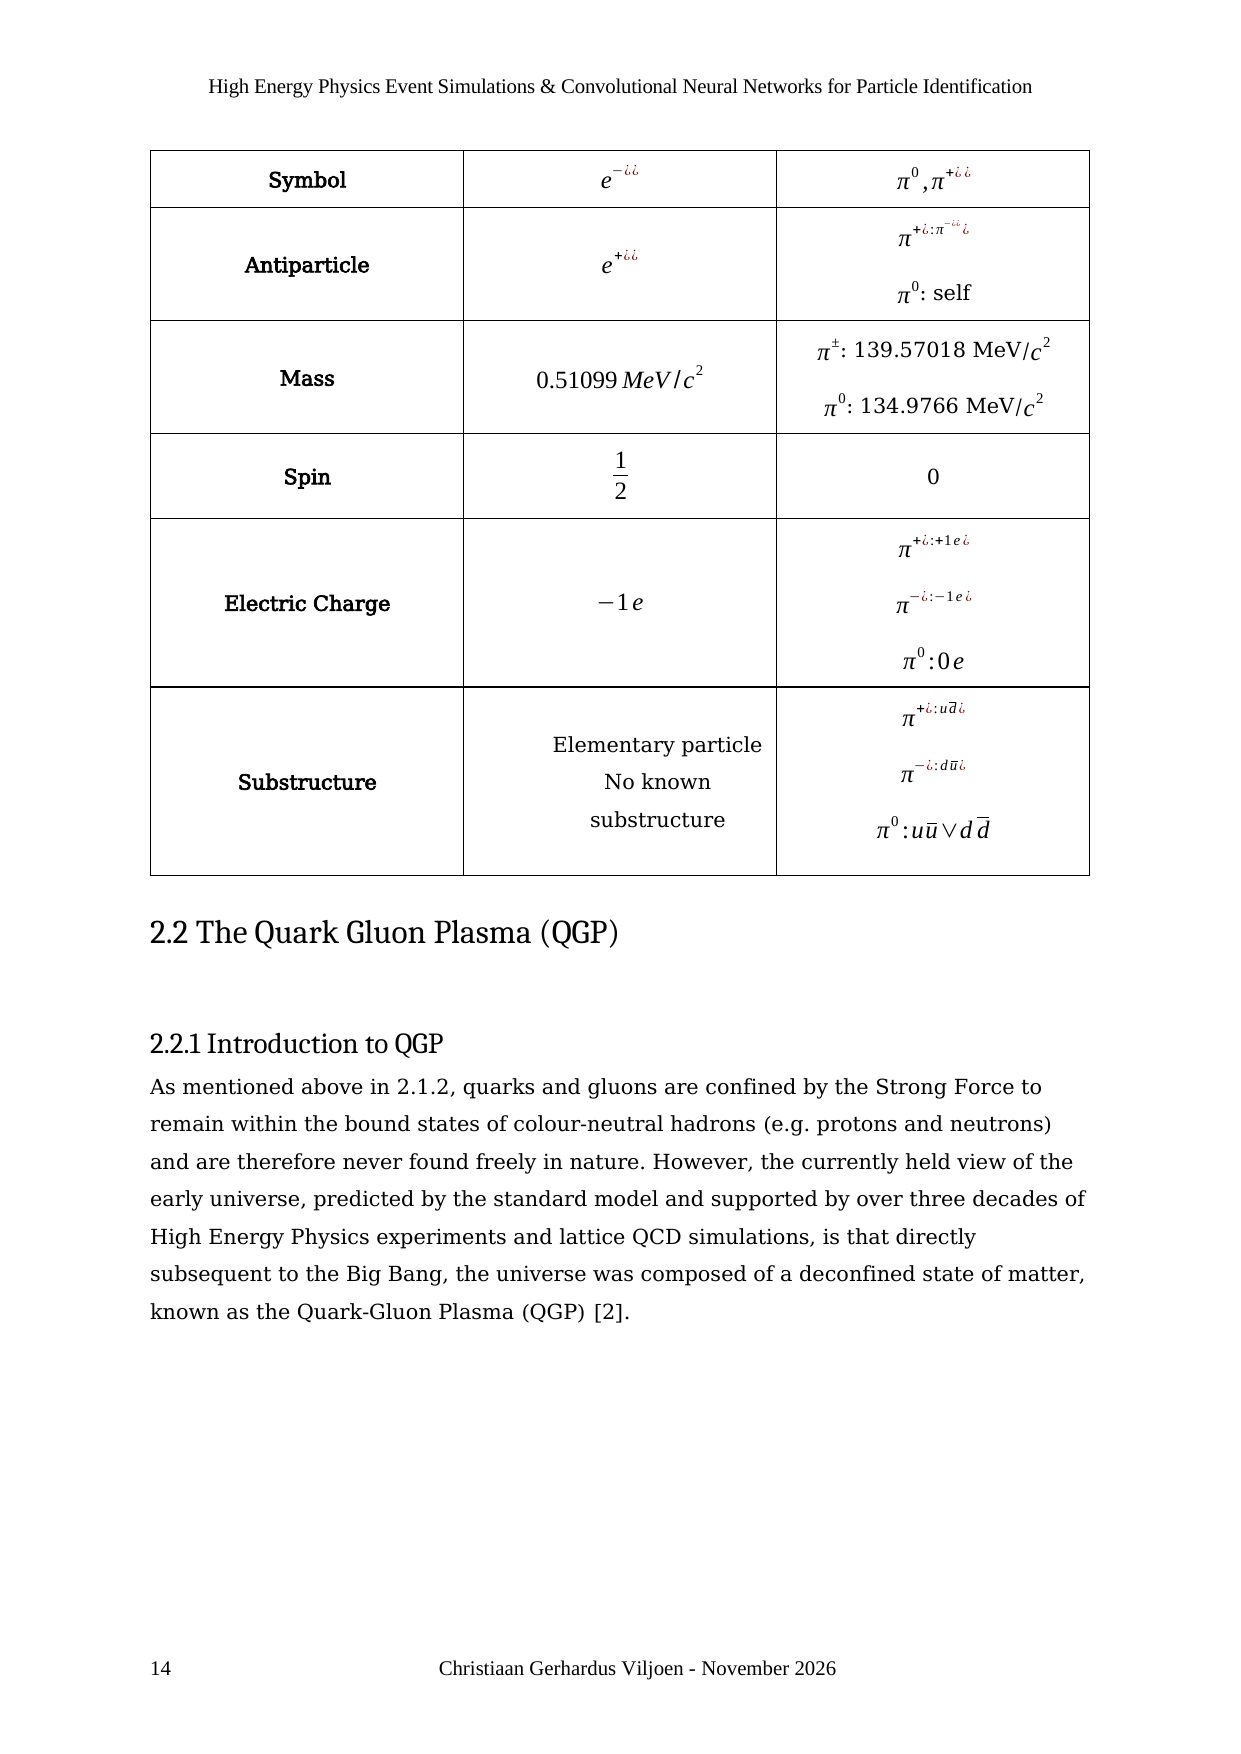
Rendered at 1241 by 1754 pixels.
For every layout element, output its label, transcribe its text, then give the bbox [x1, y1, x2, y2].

table_cell [777, 688, 1089, 875]
table_cell Symbol [151, 151, 463, 207]
table_cell [464, 519, 776, 686]
table_cell [464, 208, 776, 320]
table_cell [464, 151, 776, 207]
subtitle The Quark Gluon Plasma (QGP) [150, 913, 1090, 952]
table_cell Antiparticle [151, 208, 463, 320]
table_cell Elementary particle No known substructure [464, 688, 776, 875]
table_cell [777, 151, 1089, 207]
table_cell : 139.57018 MeV/ : 134.9766 MeV/ [777, 321, 1089, 433]
text As mentioned above in 2.1.2, quarks and gluons are confined by the Strong Force to remain within the bound states of colour-neutral hadrons (e.g. protons and neutrons) and are therefore never found freely in nature. However, the currently held view of the early universe, predicted by the standard model and supported by over three decades of High Energy Physics experiments and lattice QCD simulations, is that directly subsequent to the Big Bang, the universe was composed of a deconfined state of matter, known as the Quark-Gluon Plasma (QGP) . [150, 1074, 1090, 1324]
table_cell Mass [151, 321, 463, 433]
table_cell Spin [151, 434, 463, 517]
table_cell [777, 519, 1089, 686]
table_cell [464, 434, 776, 517]
table_cell 0 [777, 434, 1089, 517]
table_cell [464, 321, 776, 433]
subtitle Introduction to QGP [150, 1028, 1090, 1061]
table_cell : self [777, 208, 1089, 320]
table_cell Substructure [151, 688, 463, 875]
table_cell Electric Charge [151, 519, 463, 686]
